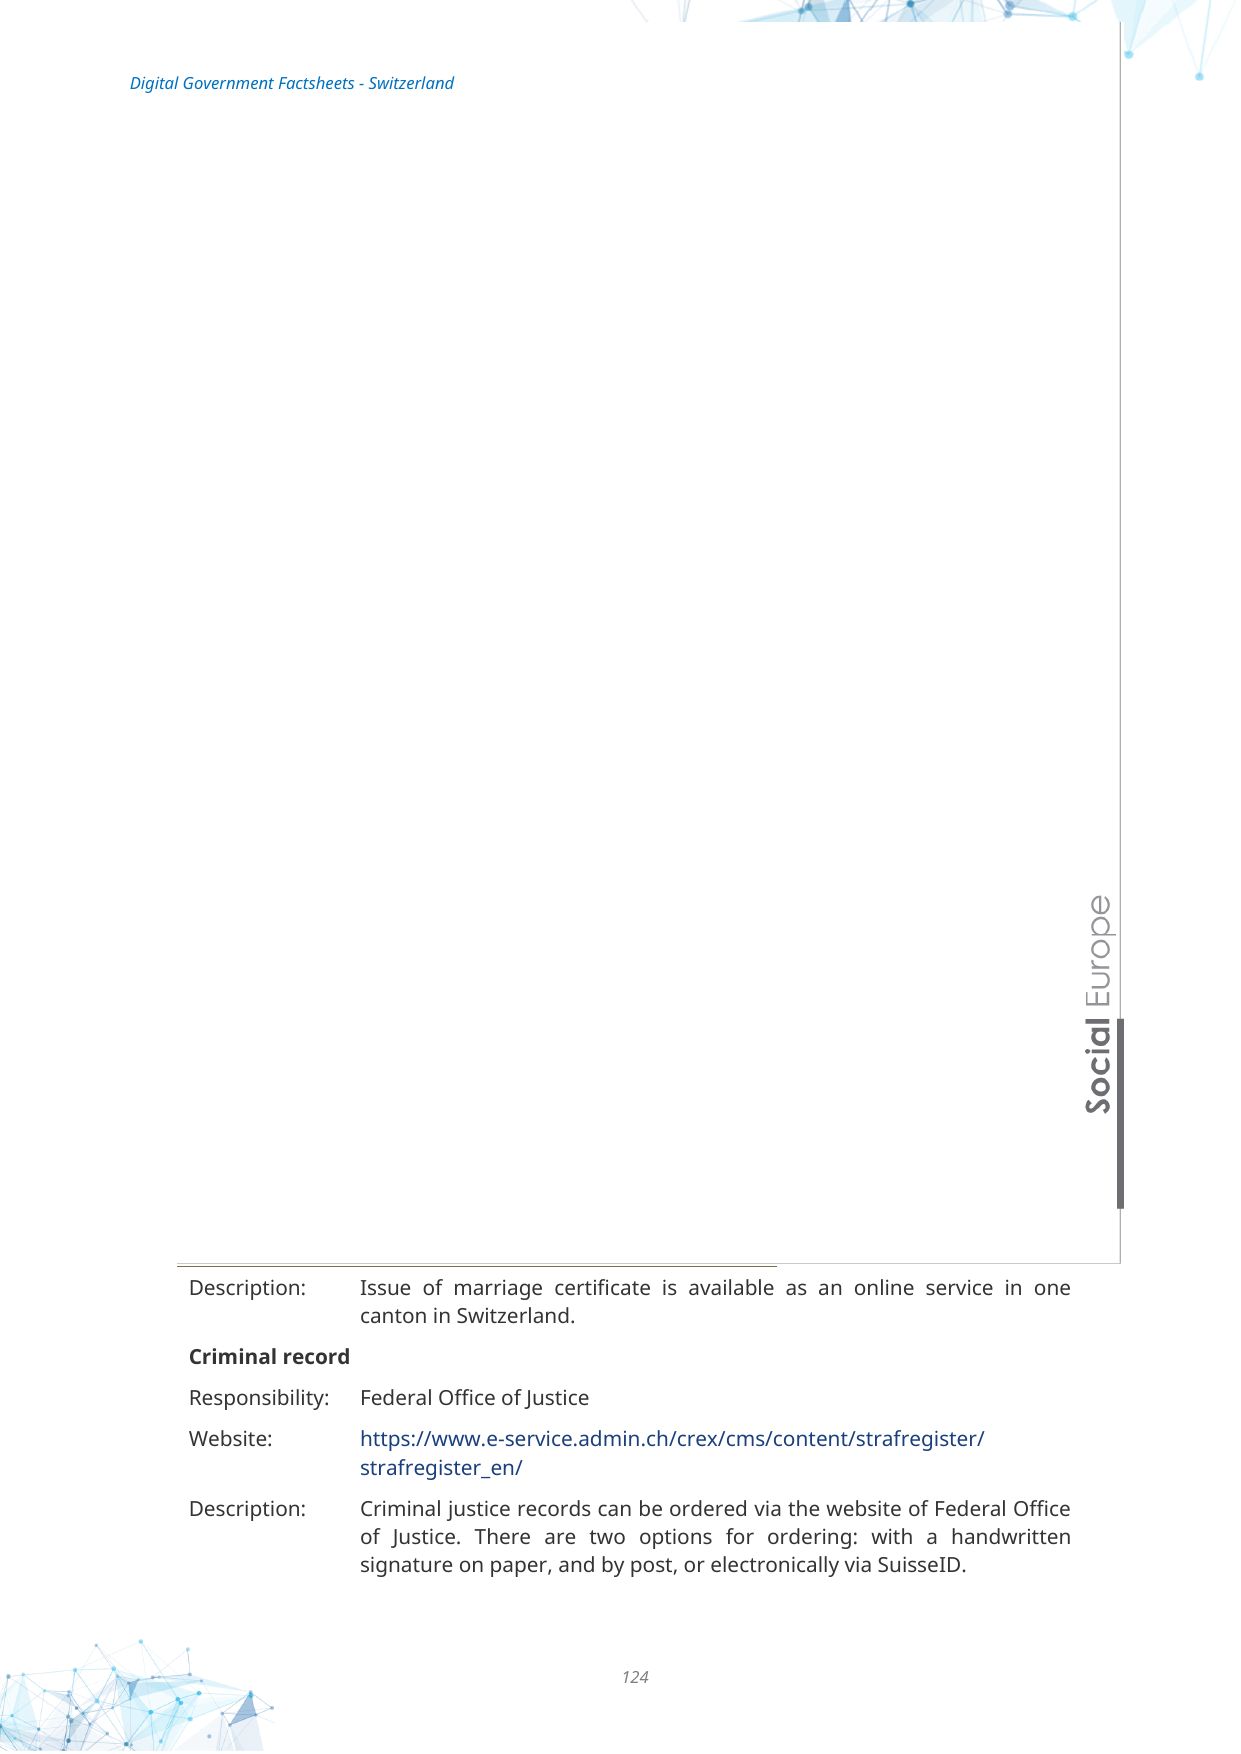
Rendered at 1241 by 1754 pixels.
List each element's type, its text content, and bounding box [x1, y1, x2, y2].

table_cell Description: [177, 1267, 348, 1336]
table_cell Description: [177, 1488, 348, 1585]
picture [177, 22, 1124, 1264]
table_cell Criminal justice records can be ordered via the website of Federal Office of Justice. There are two options for ordering: with a handwritten signature on paper, and by post, or electronically via SuisseID. [349, 1488, 1083, 1585]
table_cell https://www.e-service.admin.ch/crex/cms/content/strafregister/strafregister_en/ [349, 1418, 1083, 1487]
table_cell Federal Office of Justice [349, 1377, 1083, 1418]
table_cell Website: [177, 1418, 348, 1487]
table_cell Responsibility: [177, 1377, 348, 1418]
table_cell Criminal record [177, 1336, 1083, 1377]
table_cell Issue of marriage certificate is available as an online service in one canton in Switzerland. [349, 1267, 1083, 1336]
